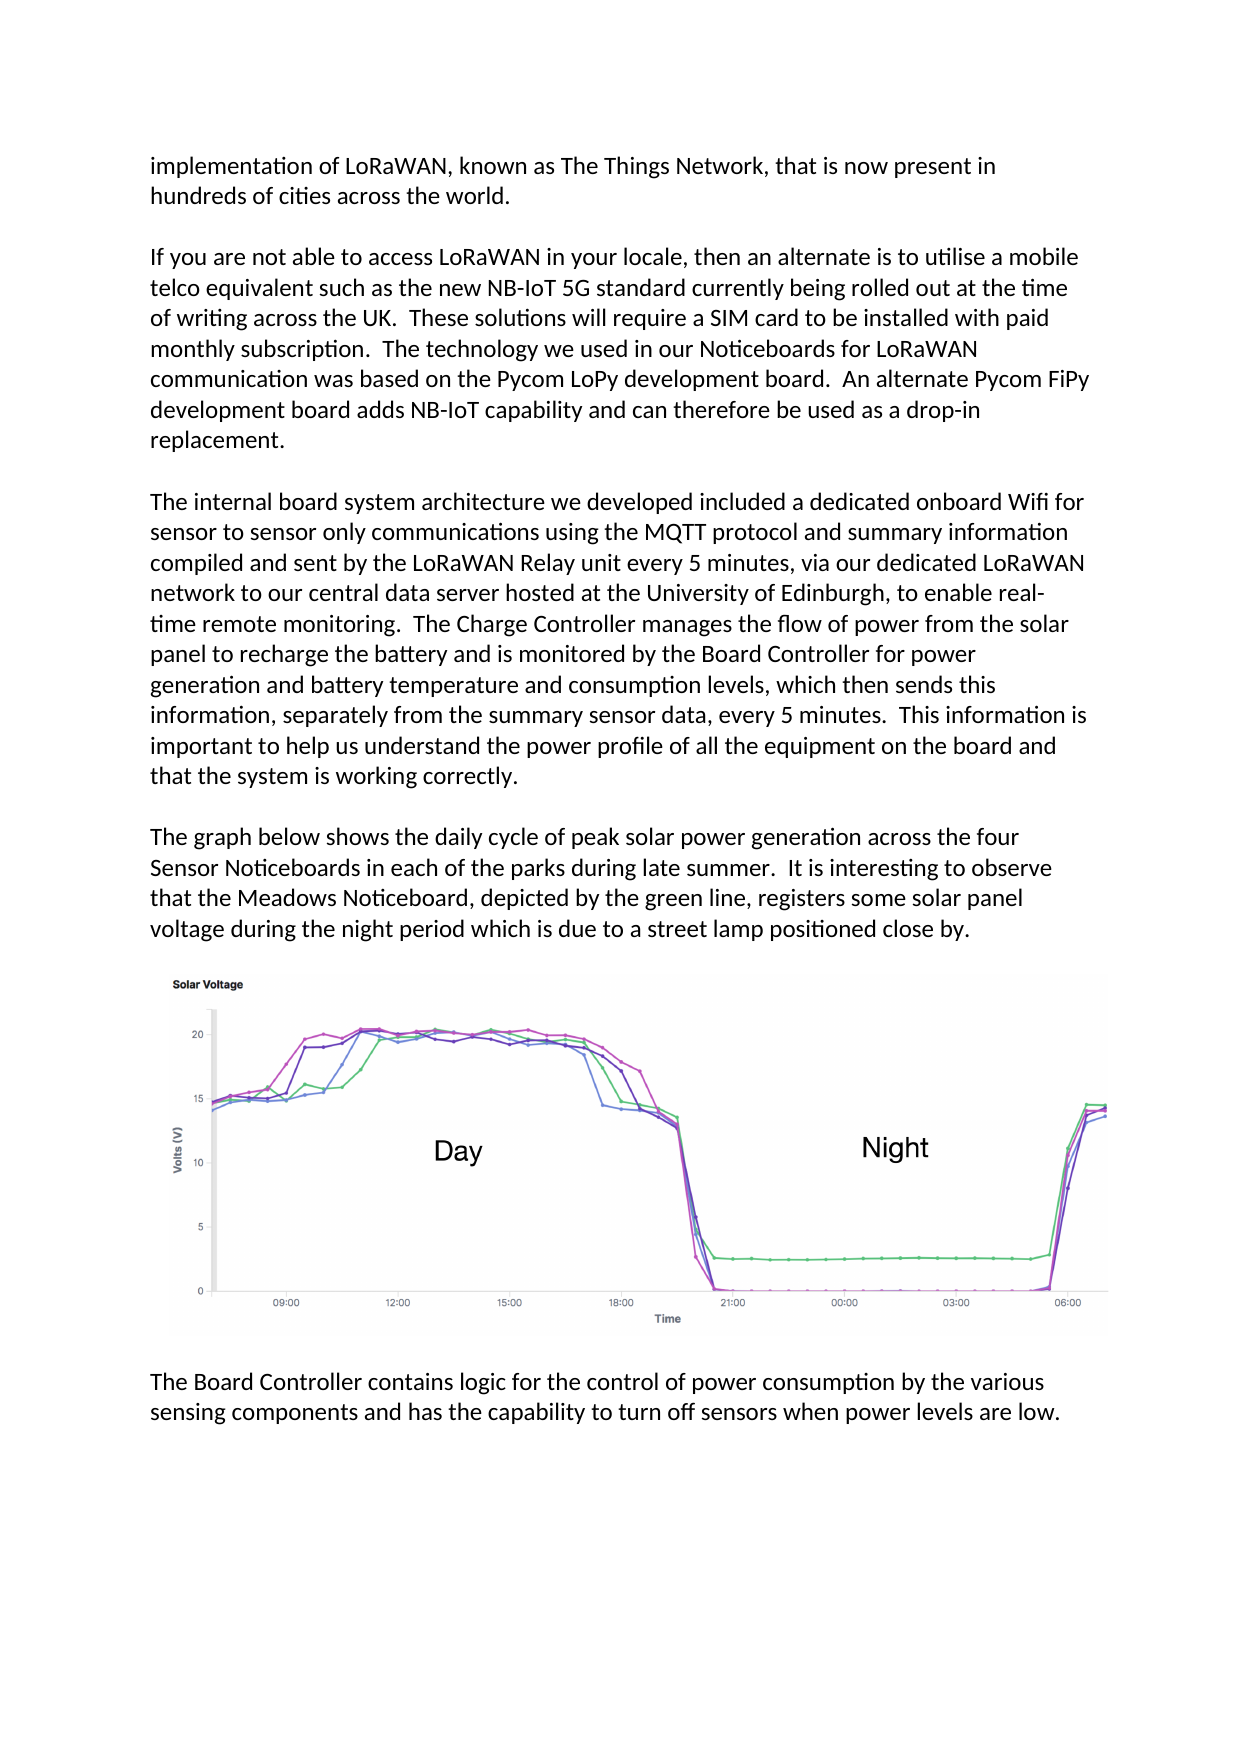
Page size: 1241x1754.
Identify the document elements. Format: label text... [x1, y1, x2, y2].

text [150, 150, 1090, 211]
text If you are not able to access LoRaWAN in your locale, then an alternate is to utilise a mobile telco equivalent such as the new NB-IoT 5G standard currently being rolled out at the time of writing across the UK. These solutions will require a SIM card to be installed with paid monthly subscription. The technology we used in our Noticeboards for LoRaWAN communication was based on the Pycom LoPy development board. An alternate Pycom FiPy development board adds NB-IoT capability and can therefore be used as a drop-in replacement. [150, 242, 1090, 455]
text The Board Controller contains logic for the control of power consumption by the various sensing components and has the capability to turn off sensors when power levels are low. [150, 1366, 1090, 1427]
text The internal board system architecture we developed included a dedicated onboard Wifi for sensor to sensor only communications using the MQTT protocol and summary information compiled and sent by the LoRaWAN Relay unit every 5 minutes, via our dedicated LoRaWAN network to our central data server hosted at the University of Edinburgh, to enable real-time remote monitoring. The Charge Controller manages the flow of power from the solar panel to recharge the battery and is monitored by the Board Controller for power generation and battery temperature and consumption levels, which then sends this information, separately from the summary sensor data, every 5 minutes. This information is important to help us understand the power profile of all the equipment on the board and that the system is working correctly. [150, 486, 1090, 791]
text The graph below shows the daily cycle of peak solar power generation across the four Sensor Noticeboards in each of the parks during late summer. It is interesting to observe that the Meadows Noticeboard, depicted by the green line, registers some solar panel voltage during the night period which is due to a street lamp positioned close by. [150, 821, 1090, 943]
